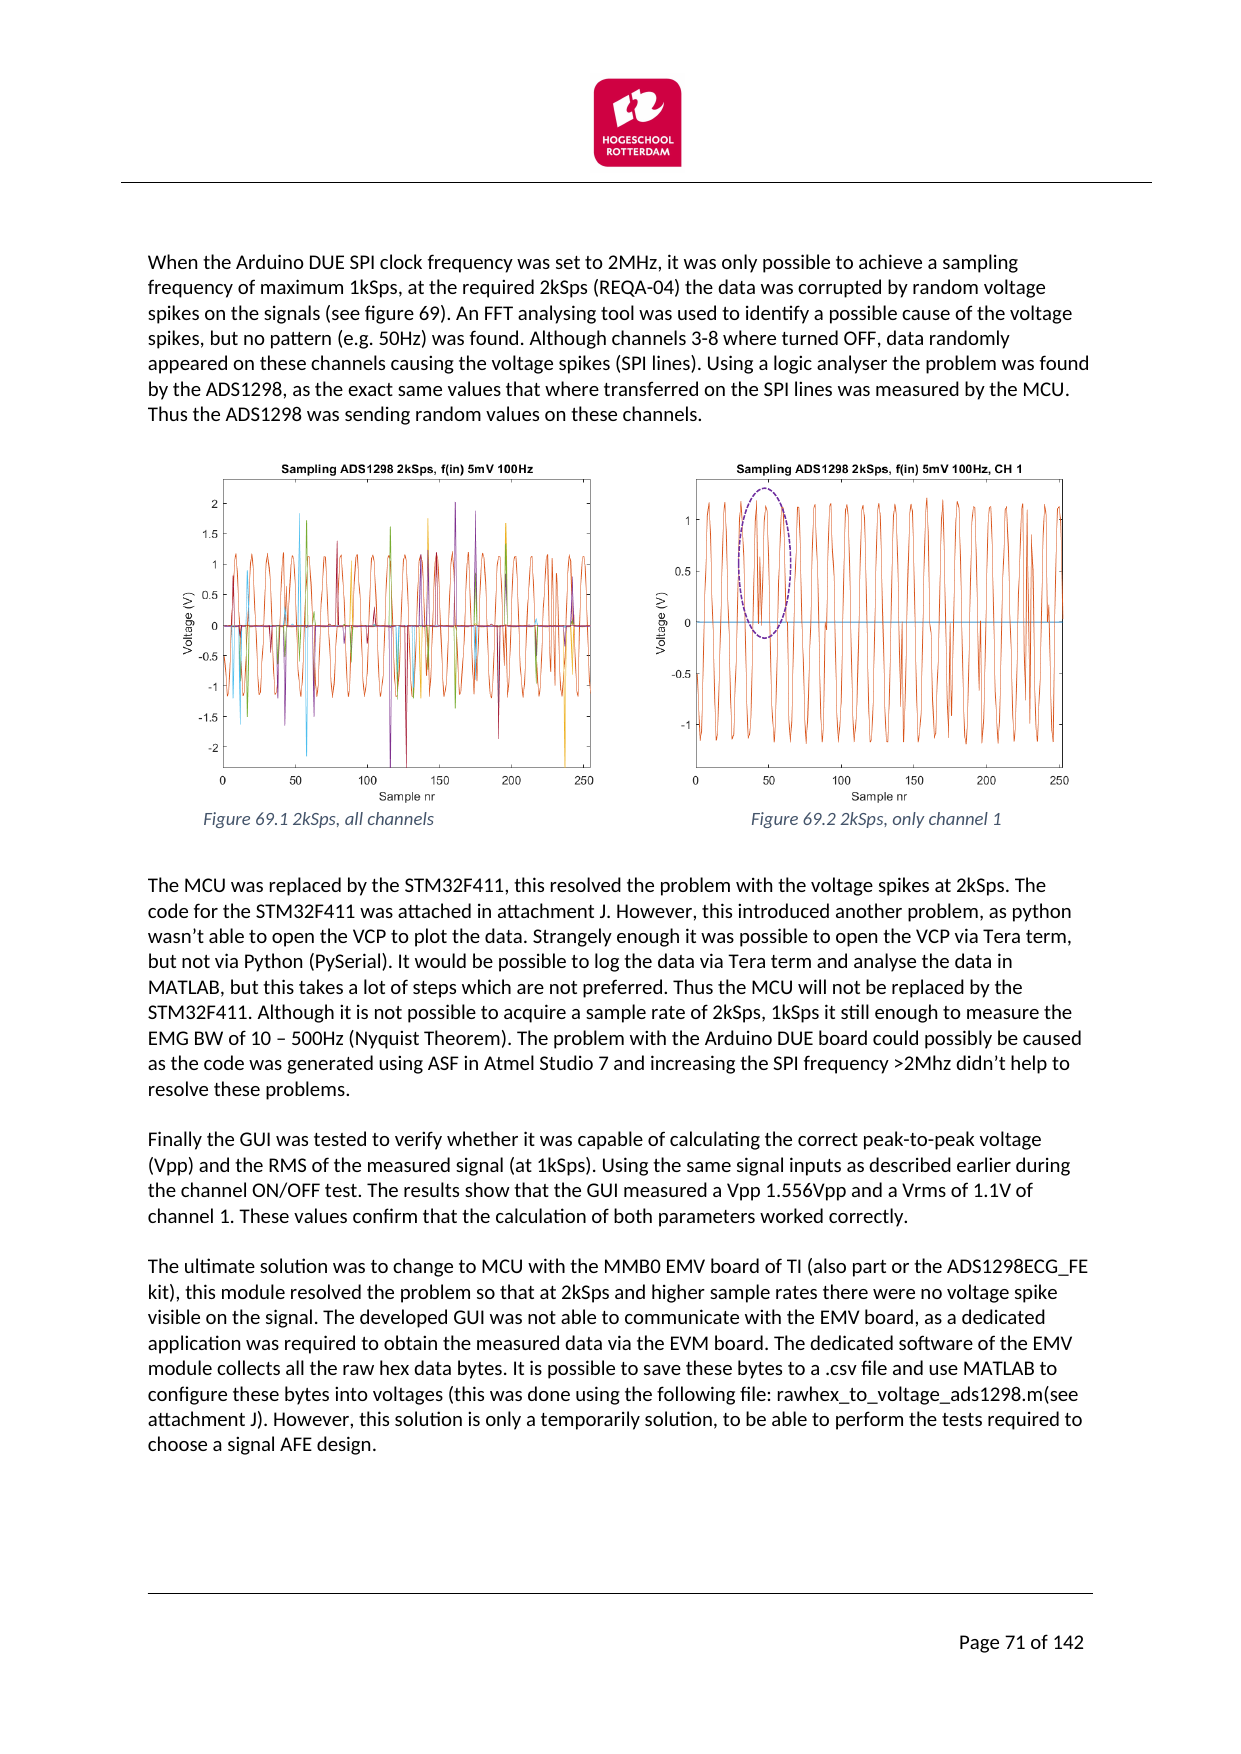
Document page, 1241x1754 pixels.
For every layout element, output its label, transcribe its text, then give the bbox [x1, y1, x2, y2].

text When the Arduino DUE SPI clock frequency was set to 2MHz, it was only possible to achieve a sampling frequency of maximum 1kSps, at the required 2kSps (REQA-04) the data was corrupted by random voltage spikes on the signals (see figure 69). An FFT analysing tool was used to identify a possible cause of the voltage spikes, but no pattern (e.g. 50Hz) was found. Although channels 3-8 where turned OFF, data randomly appeared on these channels causing the voltage spikes (SPI lines). Using a logic analyser the problem was found by the ADS1298, as the exact same values that where transferred on the SPI lines was measured by the MCU. Thus the ADS1298 was sending random values on these channels. [148, 249, 1093, 427]
text The ultimate solution was to change to MCU with the MMB0 EMV board of TI (also part or the ADS1298ECG_FE kit), this module resolved the problem so that at 2kSps and higher sample rates there were no voltage spike visible on the signal. The developed GUI was not able to communicate with the EMV board, as a dedicated application was required to obtain the measured data via the EVM board. The dedicated software of the EMV module collects all the raw hex data bytes. It is possible to save these bytes to a .csv file and use MATLAB to configure these bytes into voltages (this was done using the following file: rawhex_to_voltage_ads1298.m(see attachment J). However, this solution is only a temporarily solution, to be able to perform the tests required to choose a signal AFE design. [148, 1254, 1093, 1457]
text The MCU was replaced by the STM32F411, this resolved the problem with the voltage spikes at 2kSps. The code for the STM32F411 was attached in attachment J. However, this introduced another problem, as python wasn’t able to open the VCP to plot the data. Strangely enough it was possible to open the VCP via Tera term, but not via Python (PySerial). It would be possible to log the data via Tera term and analyse the data in MATLAB, but this takes a lot of steps which are not preferred. Thus the MCU will not be replaced by the STM32F411. Although it is not possible to acquire a sample rate of 2kSps, 1kSps it still enough to measure the EMG BW of 10 – 500Hz (Nyquist Theorem). The problem with the Arduino DUE board could possibly be caused as the code was generated using ASF in Atmel Studio 7 and increasing the SPI frequency >2Mhz didn’t help to resolve these problems. [148, 872, 1093, 1101]
picture [590, 73, 685, 173]
text Finally the GUI was tested to verify whether it was capable of calculating the correct peak-to-peak voltage (Vpp) and the RMS of the measured signal (at 1kSps). Using the same signal inputs as described earlier during the channel ON/OFF test. The results show that the GUI measured a Vpp 1.556Vpp and a Vrms of 1.1V of channel 1. These values confirm that the calculation of both parameters worked correctly. [148, 1127, 1093, 1228]
table_header Figure 69.1 2kSps, all channels Figure 69.2 2kSps, only channel 1 [118, 452, 1151, 847]
picture [162, 452, 1107, 807]
